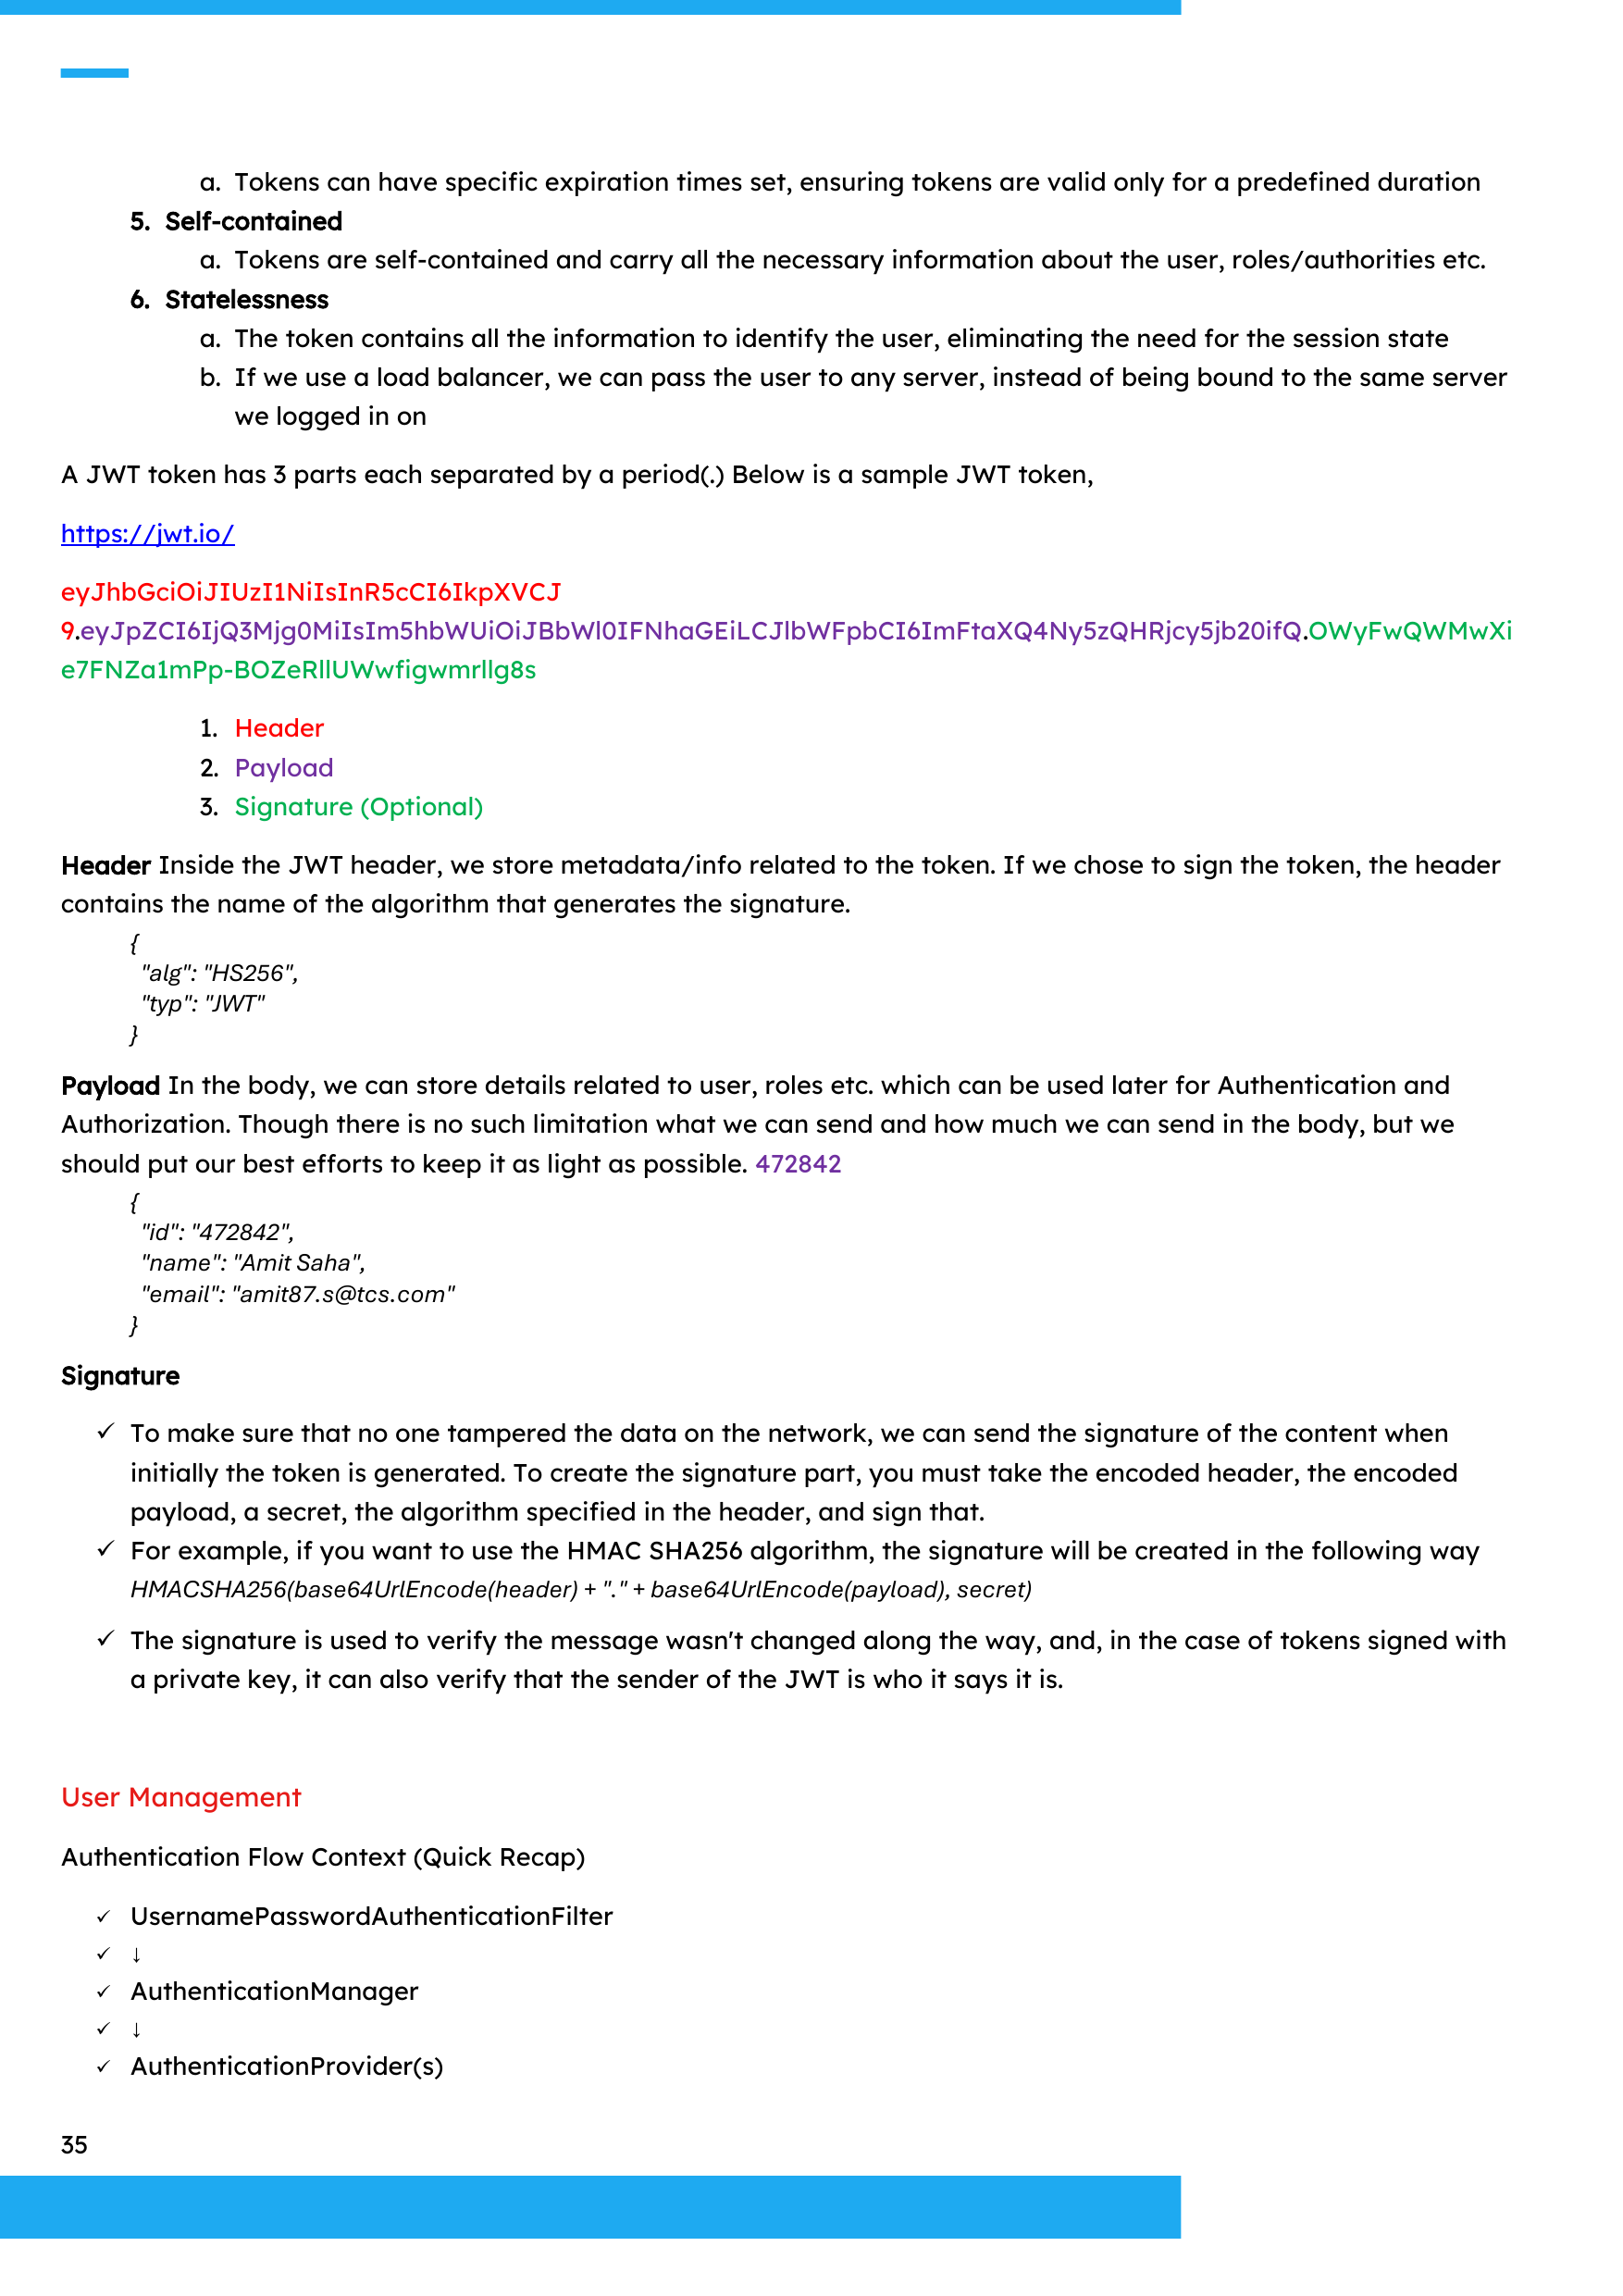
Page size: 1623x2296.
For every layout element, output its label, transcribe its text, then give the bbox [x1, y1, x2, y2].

text { [130, 927, 1526, 958]
text "email": "amit87.s@tcs.com" [130, 1279, 1526, 1309]
text { [130, 1186, 1526, 1217]
list Tokens are self-contained and carry all the necessary information about the user, roles/authorities etc. [200, 243, 1526, 275]
list Header [200, 713, 1526, 743]
text } [130, 1309, 1526, 1340]
list UsernamePasswordAuthenticationFilter [95, 1900, 1526, 1931]
text https://jwt.io/ [61, 517, 1526, 549]
text "alg": "HS256", [130, 958, 1526, 988]
list For example, if you want to use the HMAC SHA256 algorithm, the signature will be created in the following way [95, 1535, 1526, 1566]
text eyJhbGciOiJIUzI1NiIsInR5cCI6IkpXVCJ9.eyJpZCI6IjQ3Mjg0MiIsIm5hbWUiOiJBbWl0IFNhaGEiLCJlbWFpbCI6ImFtaXQ4Ny5zQHRjcy5jb20ifQ.OWyFwQWMwXie7FNZa1mPp-BOZeRllUWwfigwmrllg8s [61, 576, 1526, 685]
list The signature is used to verify the message wasn't changed along the way, and, in the case of tokens signed with a private key, it can also verify that the sender of the JWT is who it says it is. [95, 1624, 1526, 1694]
list Payload [200, 751, 1526, 783]
picture [60, 68, 129, 78]
text "typ": "JWT" [130, 988, 1526, 1019]
picture [0, 2176, 1182, 2239]
text Authentication Flow Context (Quick Recap) [61, 1842, 1526, 1873]
text "id": "472842", [130, 1217, 1526, 1247]
list Statelessness [130, 283, 1526, 314]
list ↓ [95, 1939, 1526, 1967]
text Payload In the body, we can store details related to user, roles etc. which can be used later for Authentication and Authorization. Though there is no such limitation what we can send and how much we can send in the body, but we should put our best efforts to keep it as light as possible. 472842 [61, 1069, 1526, 1179]
subtitle User Management [61, 1780, 1526, 1814]
list AuthenticationProvider(s) [95, 2050, 1526, 2081]
list Self-contained [130, 205, 1526, 236]
picture [0, 0, 1182, 15]
text HMACSHA256(base64UrlEncode(header) + "." + base64UrlEncode(payload), secret) [130, 1574, 1526, 1605]
text Header Inside the JWT header, we store metadata/info related to the token. If we chose to sign the token, the header contains the name of the algorithm that generates the signature. [61, 849, 1526, 919]
list Tokens can have specific expiration times set, ensuring tokens are valid only for a predefined duration [200, 166, 1526, 197]
list AuthenticationManager [95, 1975, 1526, 2006]
text A JWT token has 3 parts each separated by a period(.) Below is a sample JWT token, [61, 459, 1526, 490]
list To make sure that no one tampered the data on the network, we can send the signature of the content when initially the token is generated. To create the signature part, you must take the encoded header, the encoded payload, a secret, the algorithm specified in the header, and sign that. [95, 1418, 1526, 1527]
list ↓ [95, 2014, 1526, 2042]
text Signature [61, 1359, 1526, 1390]
list The token contains all the information to identify the user, eliminating the need for the session state [200, 322, 1526, 354]
list If we use a load balancer, we can pass the user to any server, instead of being bound to the same server we logged in on [200, 361, 1526, 431]
list Signature (Optional) [200, 790, 1526, 822]
text } [130, 1019, 1526, 1049]
text "name": "Amit Saha", [130, 1247, 1526, 1279]
